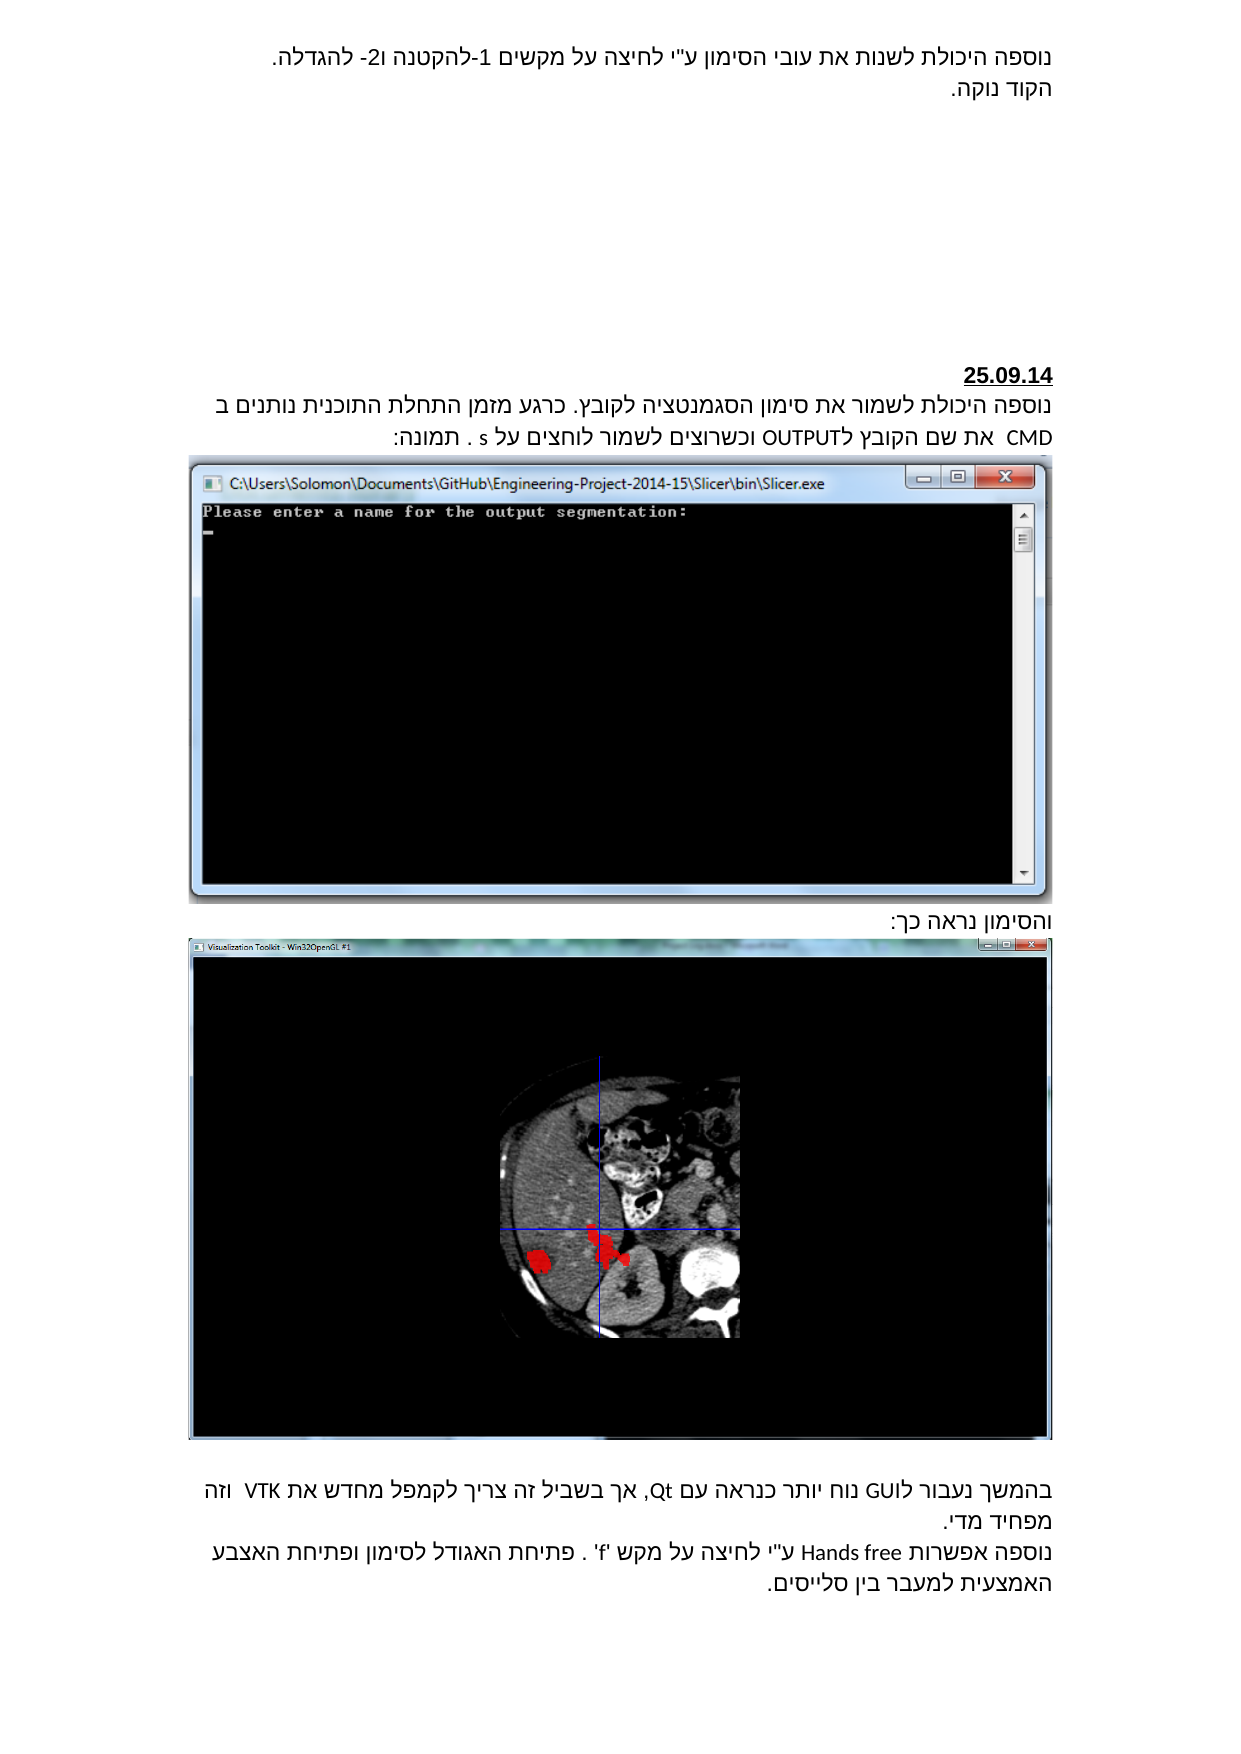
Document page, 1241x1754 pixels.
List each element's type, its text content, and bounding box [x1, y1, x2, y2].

picture [188, 938, 1053, 1440]
text נוספה היכולת לשמור את סימון הסגמנטציה לקובץ. כרגע מזמן התחלת התוכנית נותנים בCMD את שם הקובץ לOUTPUT וכשרוצים לשמור לוחצים על s . תמונה: [187, 392, 1053, 451]
text בהמשך נעבור לGUI נוח יותר כנראה עם Qt, אך בשביל זה צריך לקמפל מחדש את VTK וזה מפחיד מדי. [187, 1476, 1053, 1534]
text נוספה היכולת לשנות את עובי הסימון ע"י לחיצה על מקשים 1-להקטנה ו2- להגדלה. [187, 44, 1053, 71]
text 25.09.14 [187, 362, 1053, 389]
text והסימון נראה כך: [187, 908, 1053, 934]
text נוספה אפשרות Hands free ע"י לחיצה על מקש 'f' . פתיחת האגודל לסימון ופתיחת האצבע האמצעית למעבר בין סלייסים. [187, 1538, 1053, 1596]
text הקוד נוקה. [187, 74, 1053, 101]
picture [188, 455, 1053, 904]
